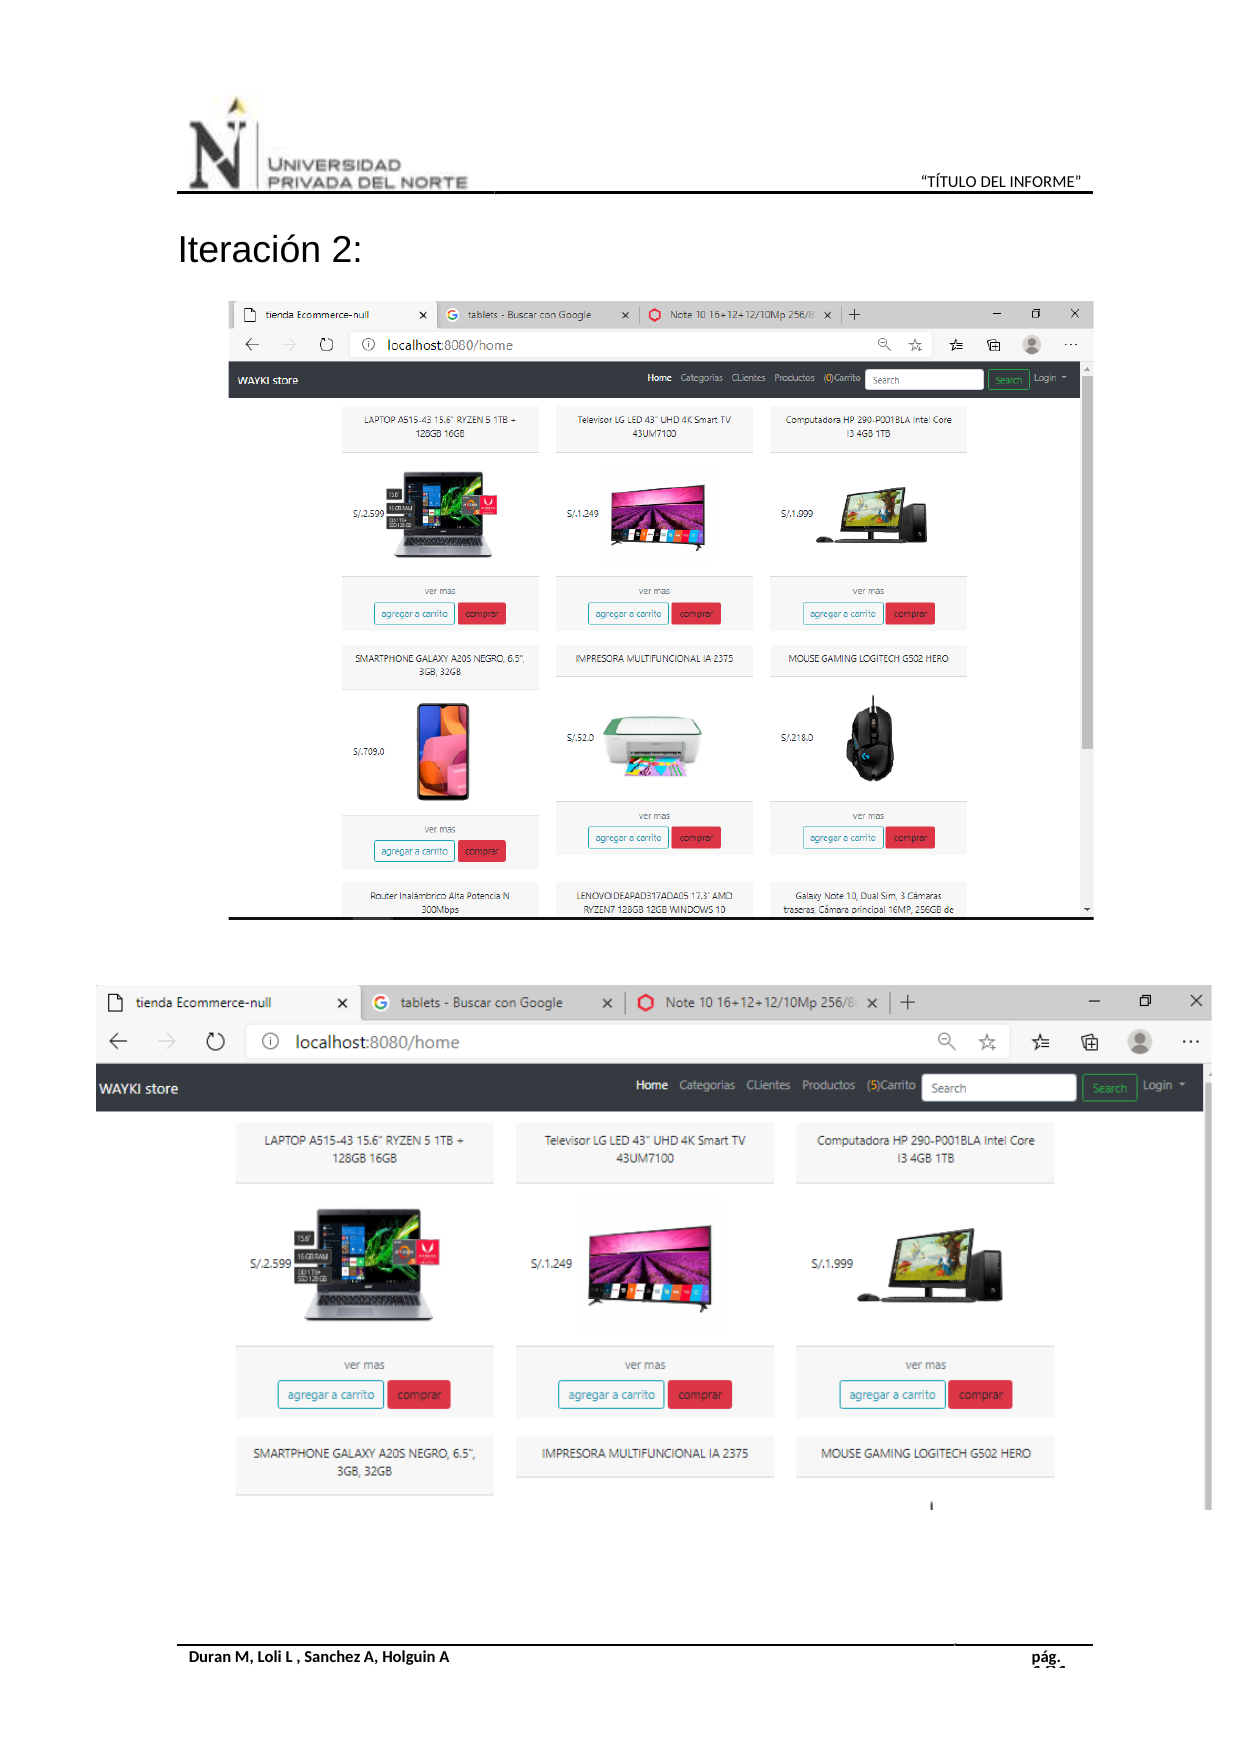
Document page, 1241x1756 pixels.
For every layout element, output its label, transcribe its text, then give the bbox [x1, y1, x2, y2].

text Iteración 2: [177, 227, 1180, 270]
picture [96, 985, 1212, 1510]
picture [188, 95, 469, 191]
picture [228, 301, 1094, 920]
